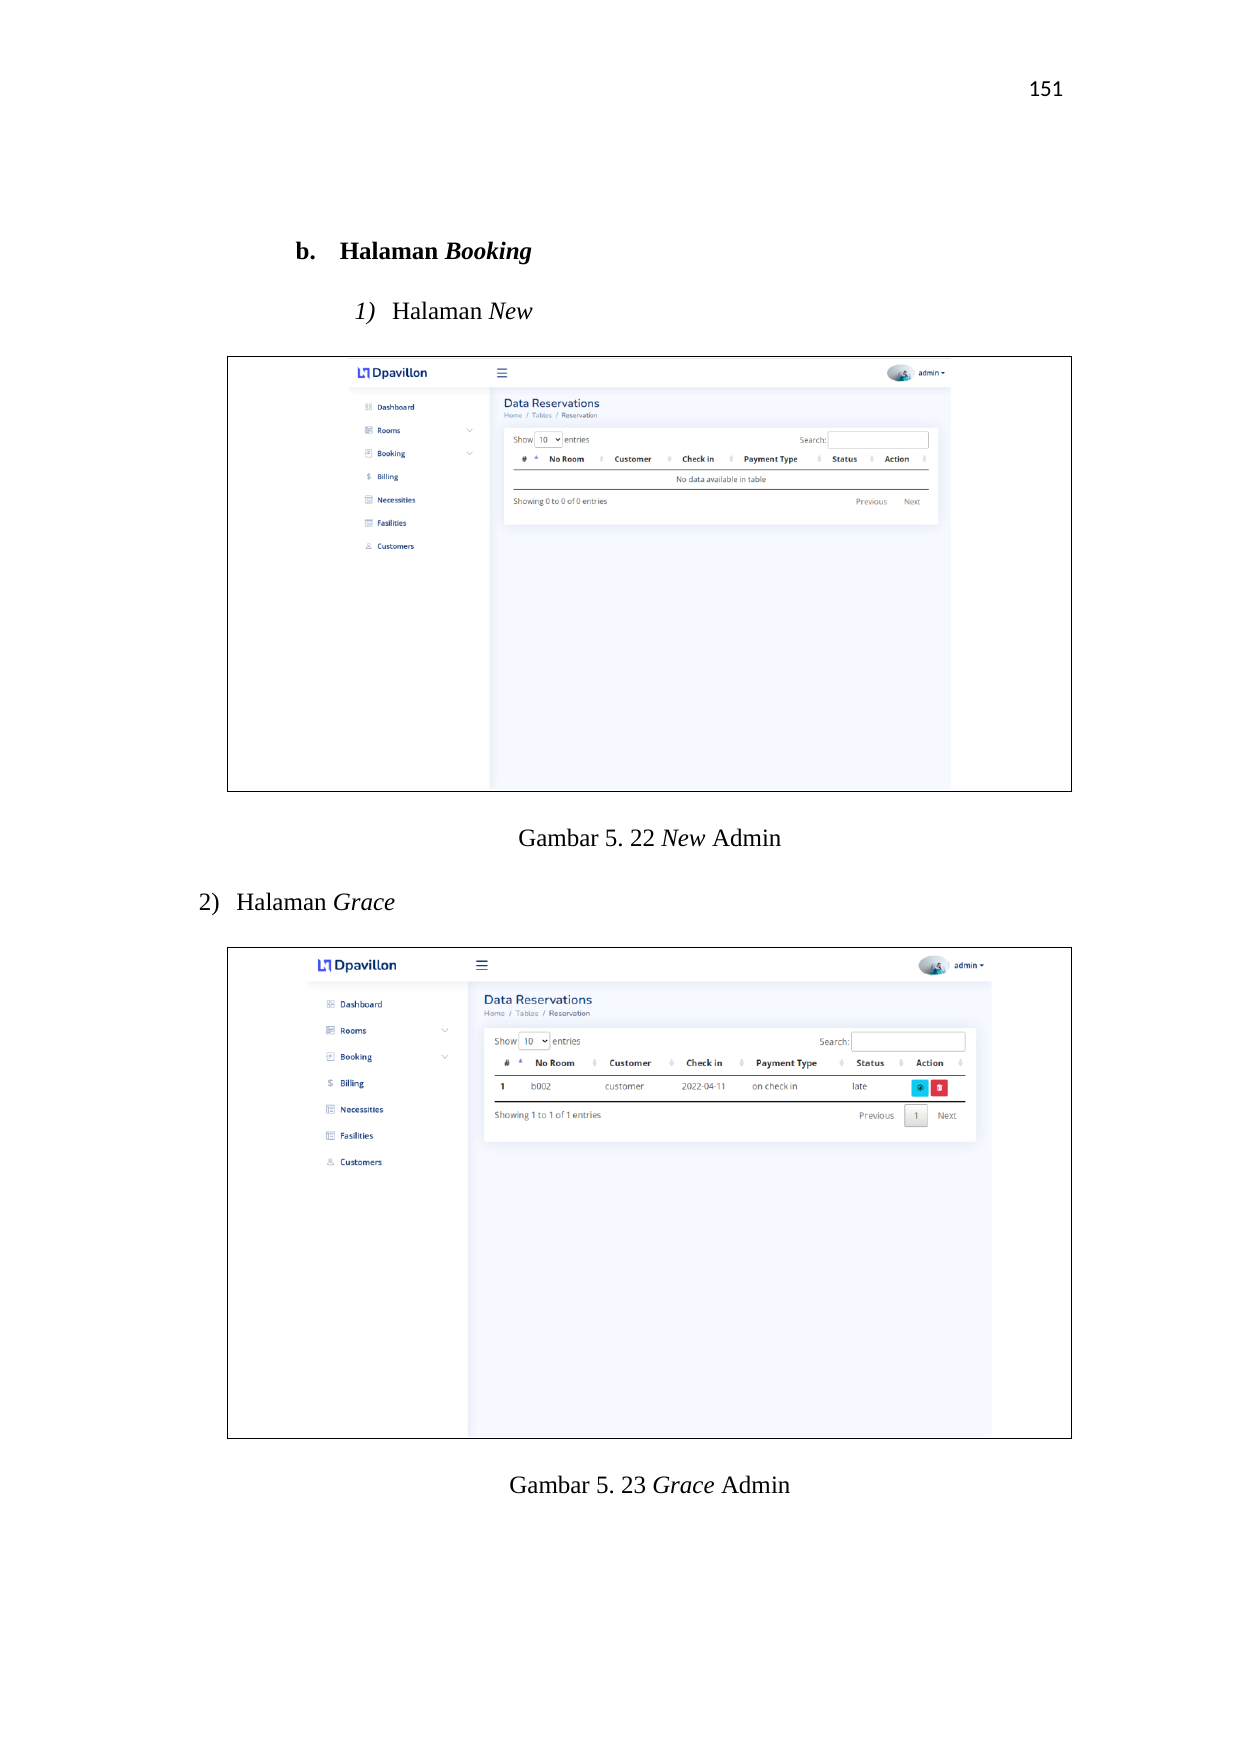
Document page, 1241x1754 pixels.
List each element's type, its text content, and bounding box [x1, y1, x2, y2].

list Halaman Grace [199, 887, 1063, 916]
list Halaman Booking [295, 236, 1063, 265]
picture [348, 358, 951, 789]
list Halaman New [354, 296, 1063, 325]
picture [307, 950, 992, 1437]
